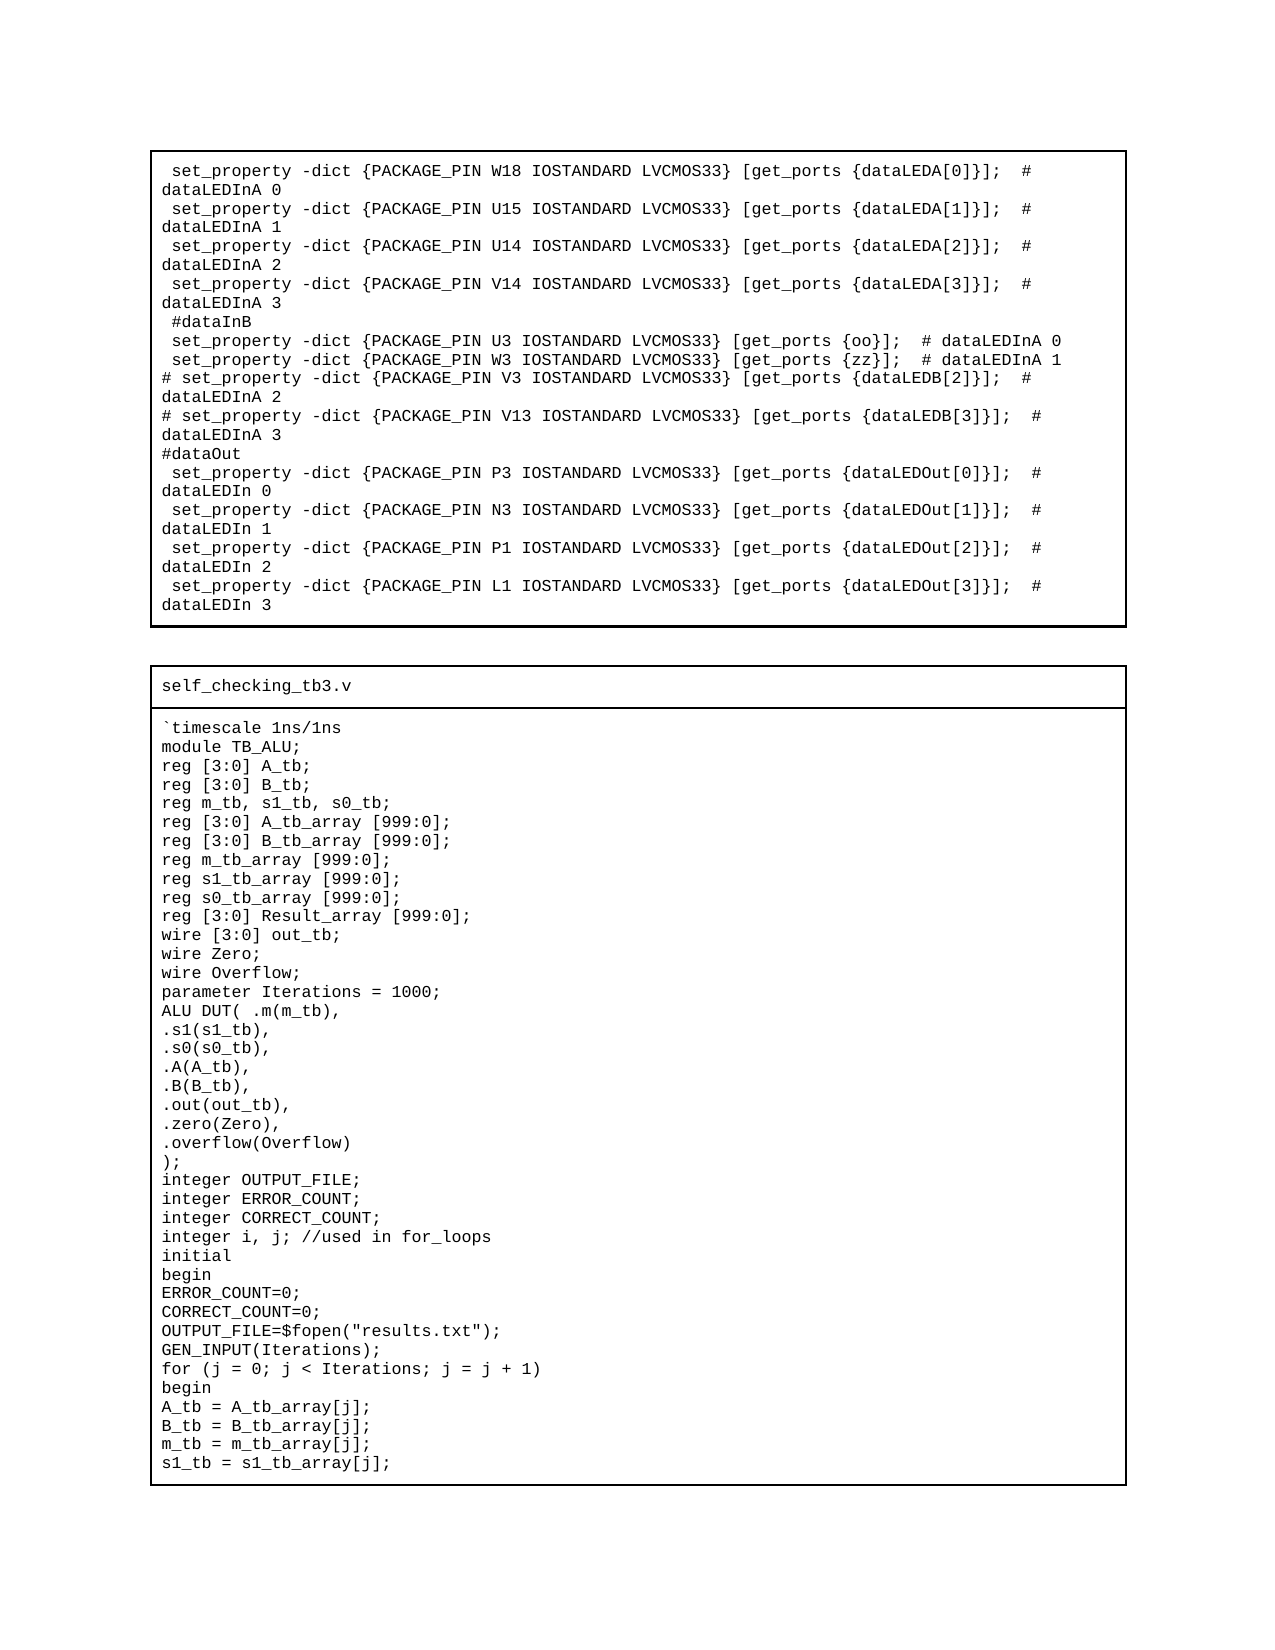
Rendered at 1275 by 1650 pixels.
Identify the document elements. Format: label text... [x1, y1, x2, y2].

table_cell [152, 709, 1125, 1484]
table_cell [152, 152, 1125, 625]
table_header self_checking_tb3.v [152, 667, 1125, 707]
